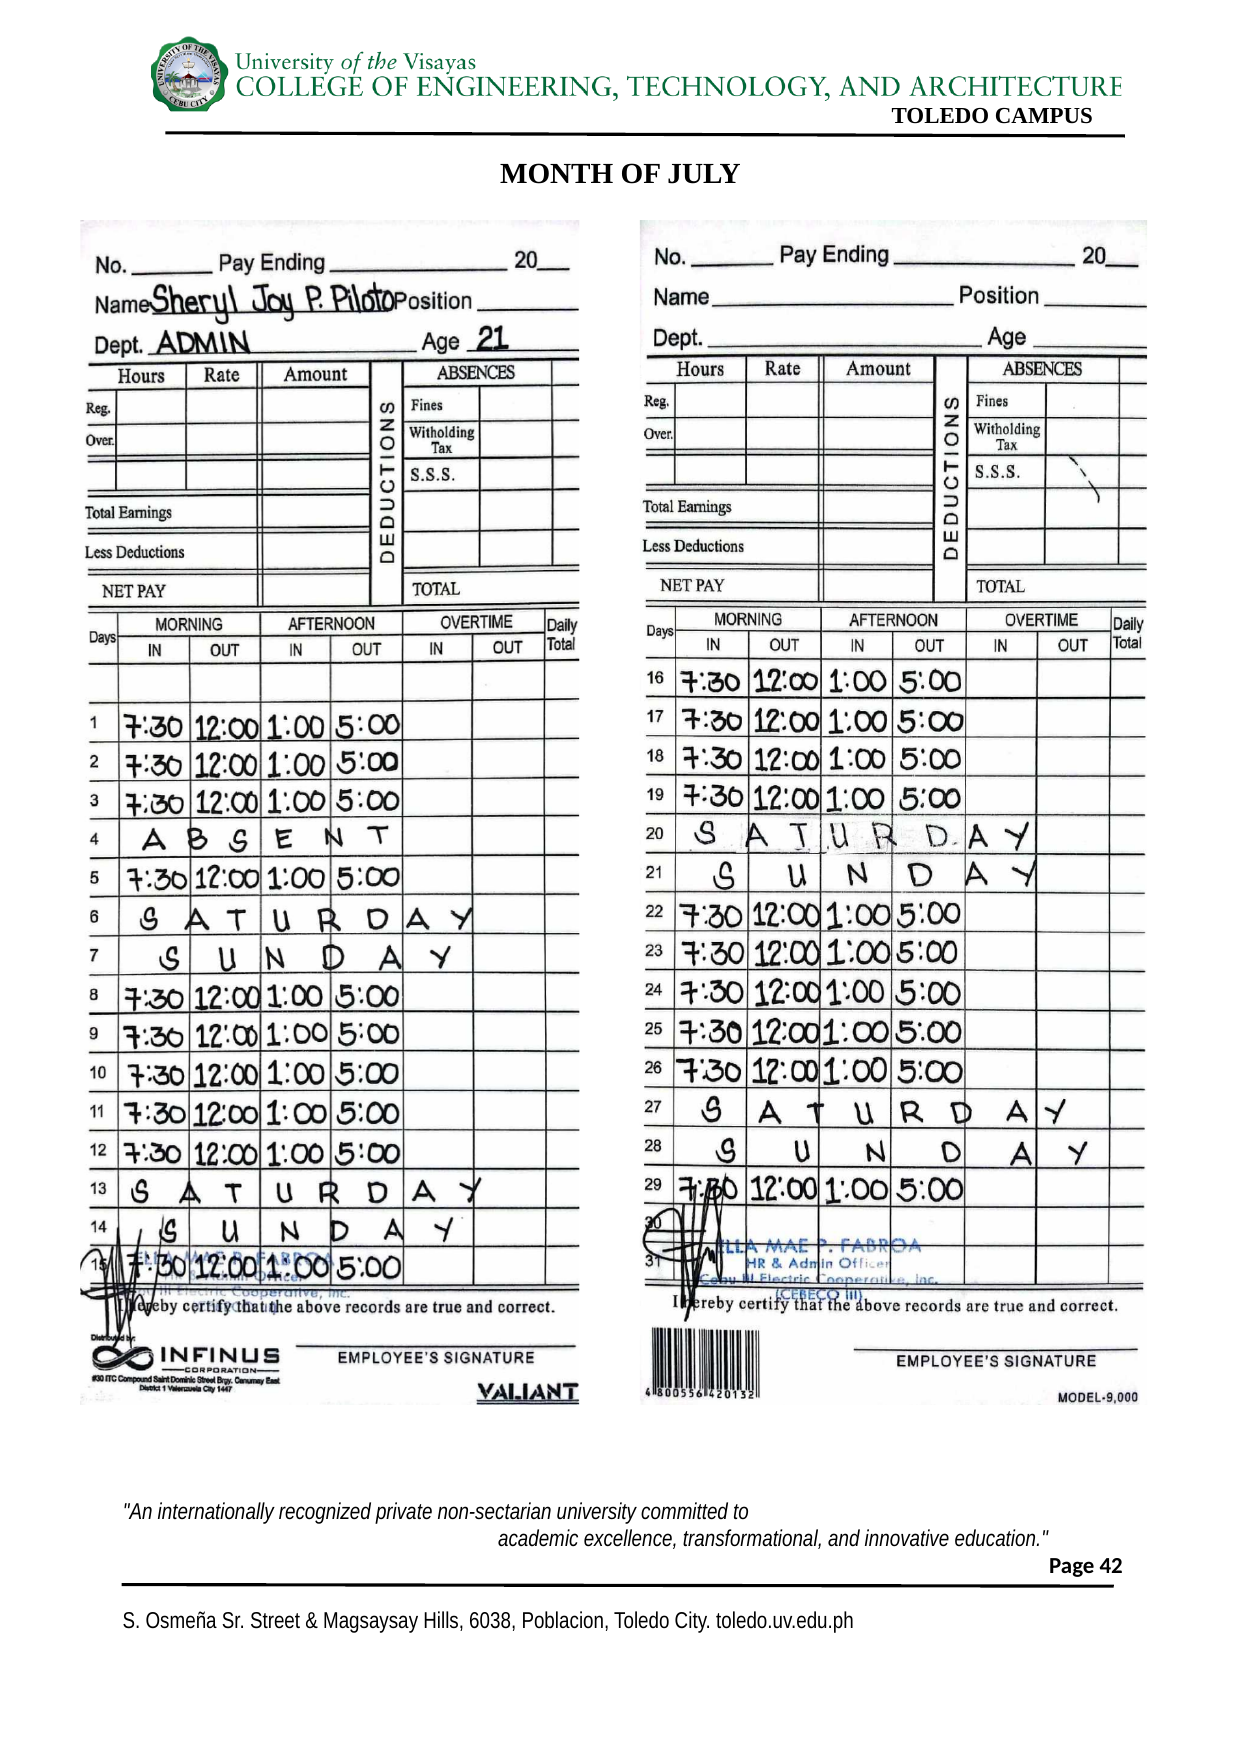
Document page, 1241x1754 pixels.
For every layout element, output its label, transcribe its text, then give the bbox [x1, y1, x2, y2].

picture [639, 220, 1148, 1405]
picture [80, 220, 580, 1405]
text MONTH OF JULY [112, 156, 1128, 190]
picture [149, 36, 1121, 111]
